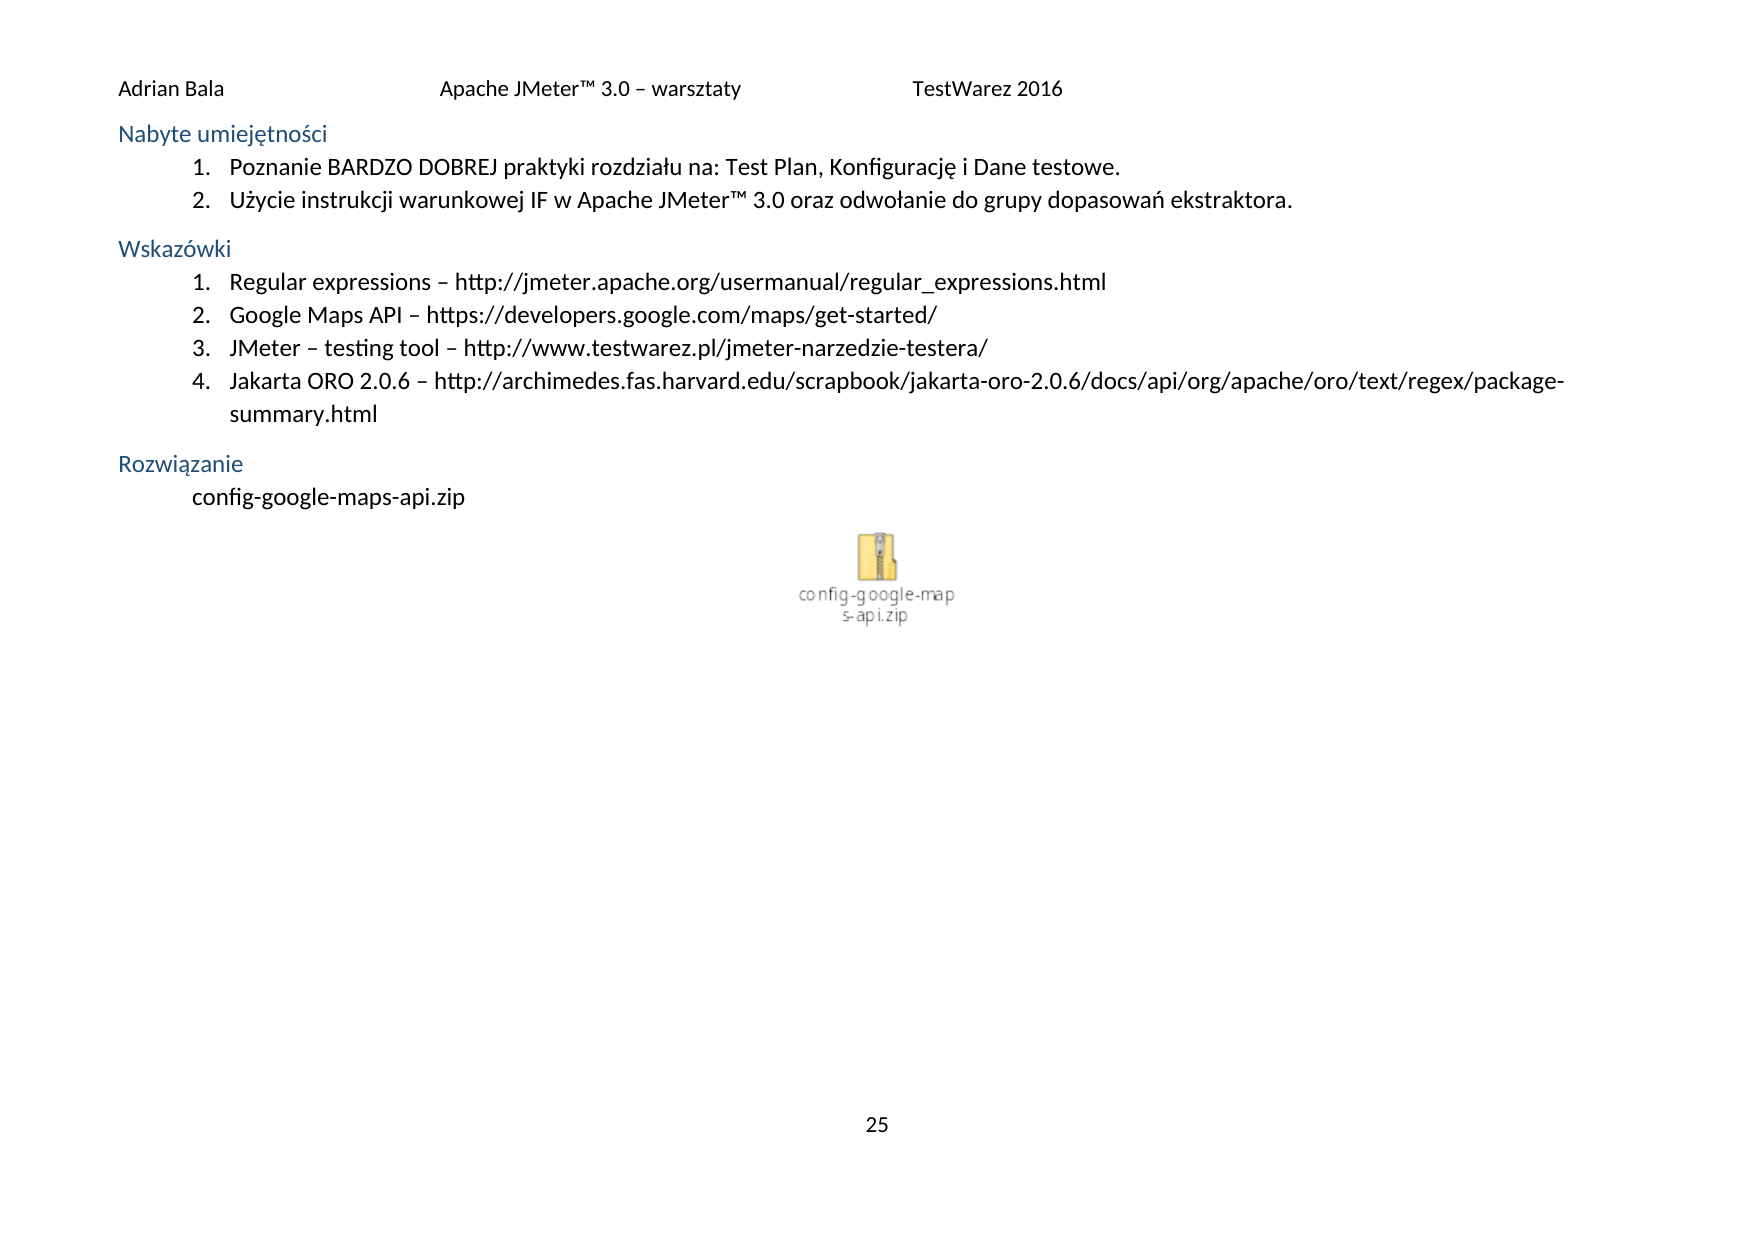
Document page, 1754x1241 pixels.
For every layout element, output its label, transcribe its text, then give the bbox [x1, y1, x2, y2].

list Poznanie BARDZO DOBREJ praktyki rozdziału na: Test Plan, Konfigurację i Dane testowe. [192, 151, 1636, 182]
list Jakarta ORO 2.0.6 – http://archimedes.fas.harvard.edu/scrapbook/jakarta-oro-2.0.6/docs/api/org/apache/oro/text/regex/package-summary.html [192, 365, 1636, 429]
list JMeter – testing tool – http://www.testwarez.pl/jmeter-narzedzie-testera/ [192, 332, 1636, 363]
subtitle Wskazówki [118, 233, 1636, 264]
subtitle Nabyte umiejętności [118, 118, 1636, 149]
text config-google-maps-api.zip [118, 481, 1636, 511]
subtitle Rozwiązanie [118, 448, 1636, 478]
list Google Maps API – https://developers.google.com/maps/get-started/ [192, 299, 1636, 330]
list Użycie instrukcji warunkowej IF w Apache JMeter™ 3.0 oraz odwołanie do grupy dopasowań ekstraktora. [192, 184, 1636, 214]
list Regular expressions – http://jmeter.apache.org/usermanual/regular_expressions.html [192, 266, 1636, 297]
